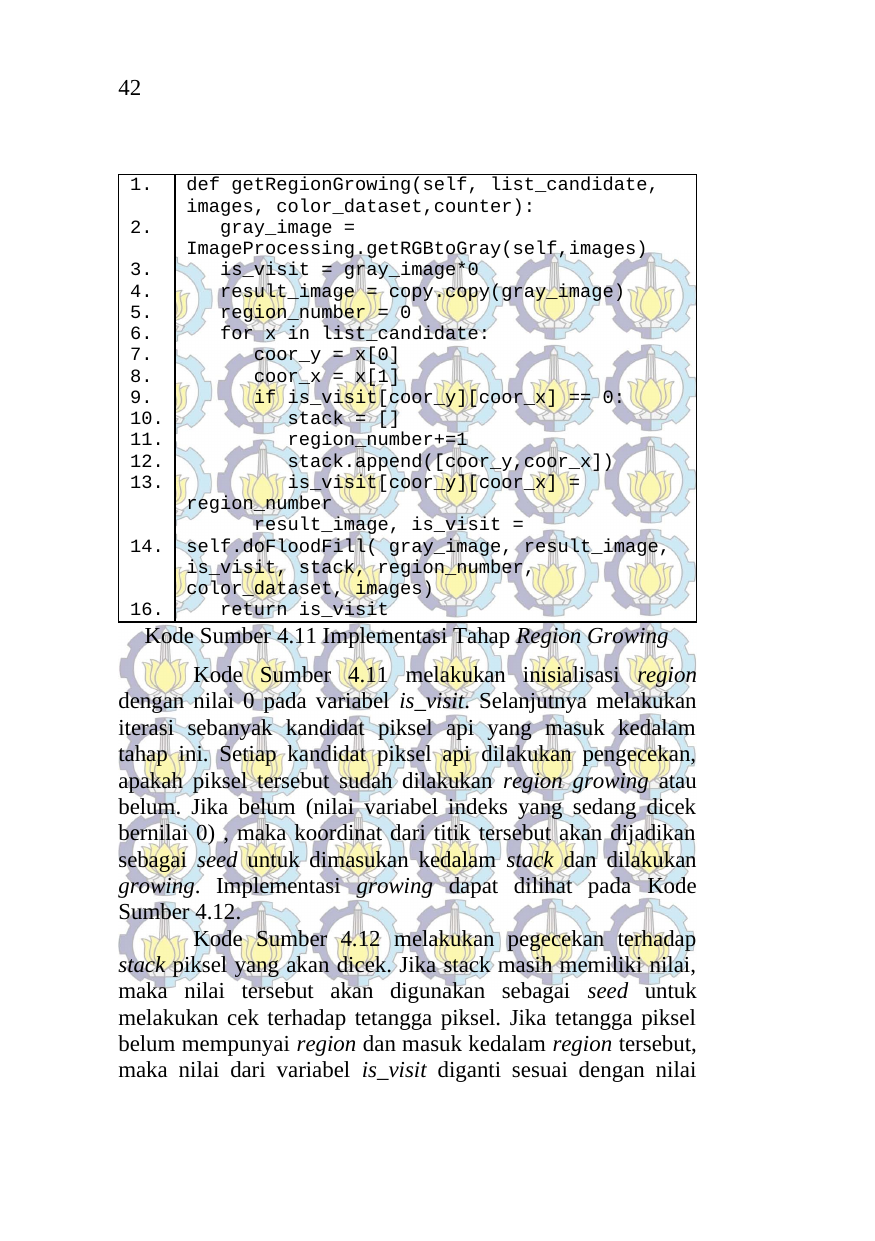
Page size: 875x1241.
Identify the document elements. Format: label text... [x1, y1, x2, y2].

text Kode Sumber 4.11 melakukan inisialisasi region dengan nilai 0 pada variabel is_visit. Selanjutnya melakukan iterasi sebanyak kandidat piksel api yang masuk kedalam tahap ini. Setiap kandidat piksel api dilakukan pengecekan, apakah piksel tersebut sudah dilakukan region growing atau belum. Jika belum (nilai variabel indeks yang sedang dicek bernilai 0) , maka koordinat dari titik tersebut akan dijadikan sebagai seed untuk dimasukan kedalam stack dan dilakukan growing. Implementasi growing dapat dilihat pada Kode Sumber 4.12. [118, 661, 697, 925]
table_header 1. 2. 3. 4. 5. 6. 7. 8. 9. 10. 11. 12. 13. 14. 16. [119, 175, 174, 621]
picture [118, 649, 697, 661]
text Kode Sumber 4.11 Implementasi Tahap Region Growing [118, 623, 697, 649]
table_header def getRegionGrowing(self, list_candidate, images, color_dataset,counter): gray_image = ImageProcessing.getRGBtoGray(self,images) is_visit = gray_image*0 result_image = copy.copy(gray_image) region_number = 0 for x in list_candidate: coor_y = x[0] coor_x = x[1] if is_visit[coor_y][coor_x] == 0: stack = [] region_number+=1 stack.append([coor_y,coor_x]) is_visit[coor_y][coor_x] = region_number result_image, is_visit = self.doFloodFill( gray_image, result_image, is_visit, stack, region_number, color_dataset, images) return is_visit [176, 175, 696, 621]
